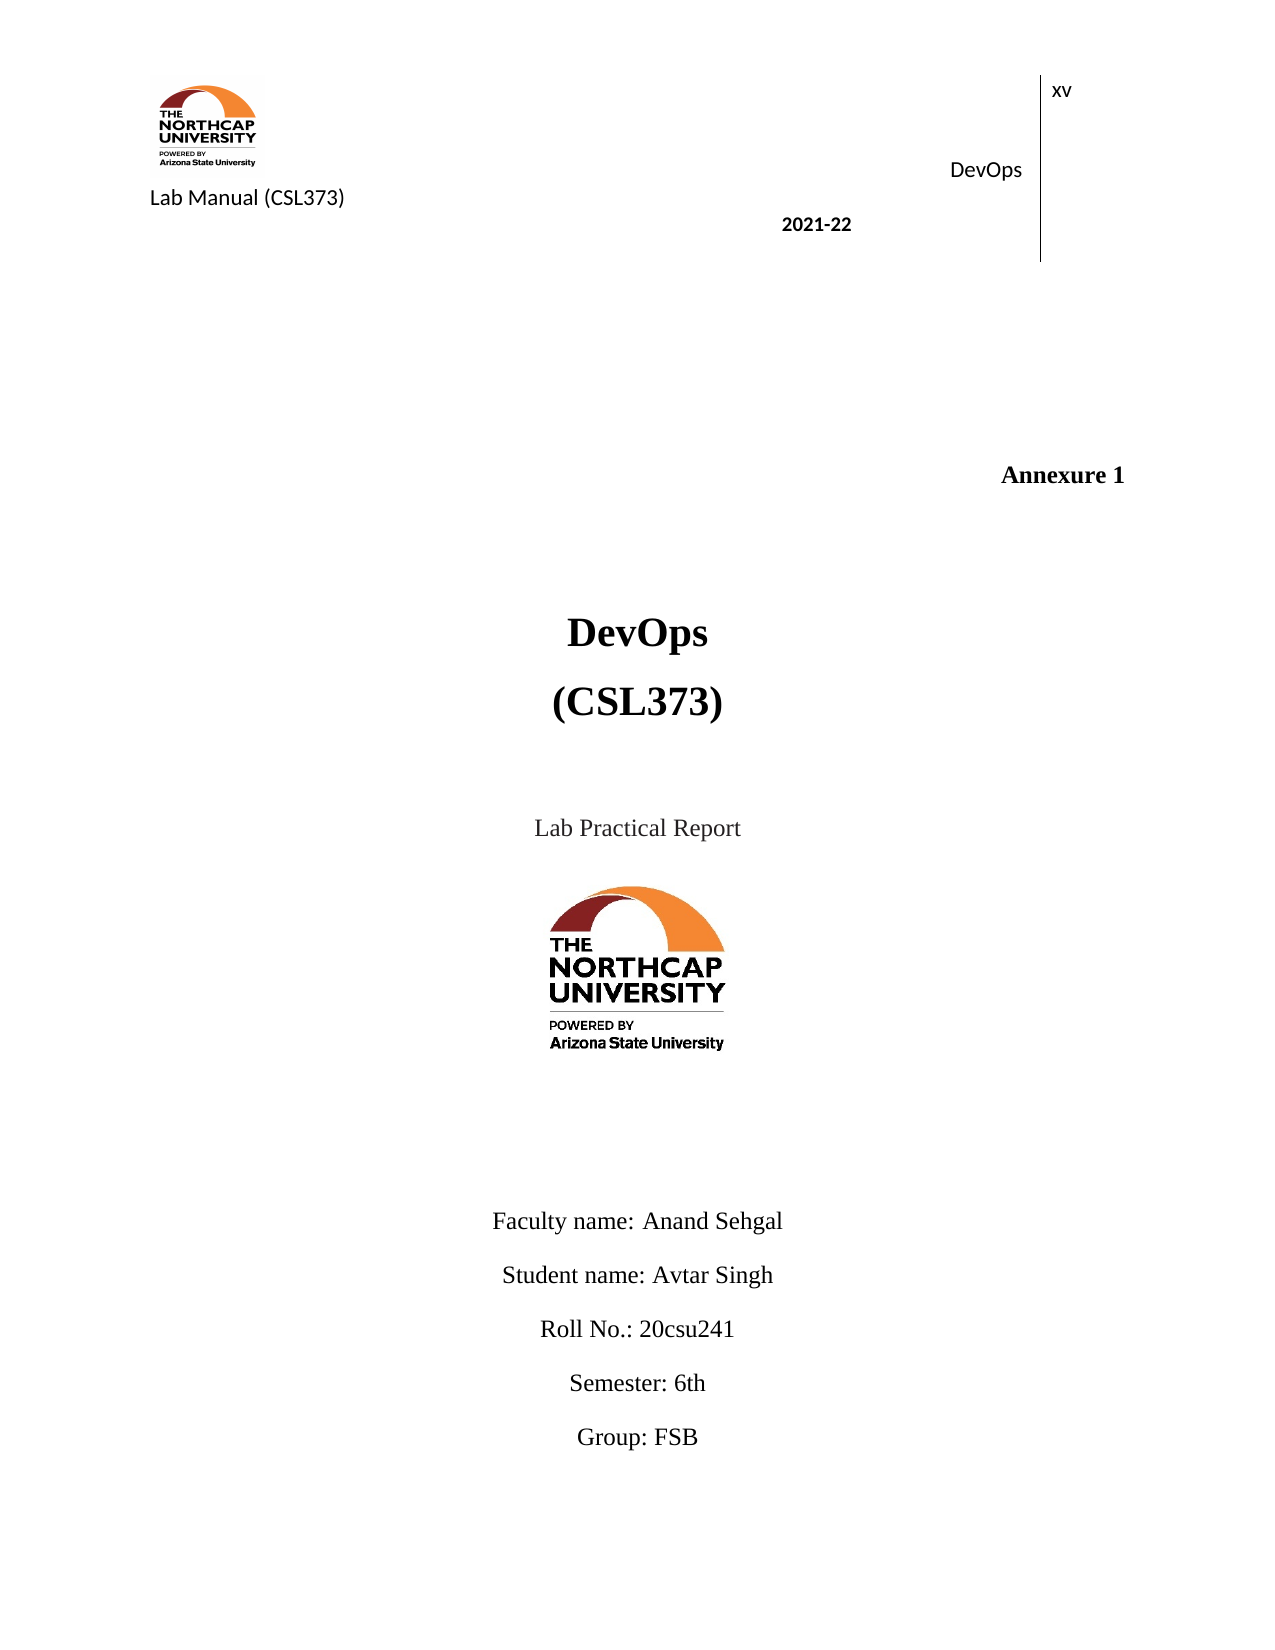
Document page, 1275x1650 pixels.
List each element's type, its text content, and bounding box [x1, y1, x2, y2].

text Semester: 6th [150, 1368, 1125, 1397]
text Group: FSB [150, 1422, 1125, 1450]
text Student name: Avtar Singh [150, 1260, 1125, 1289]
text Annexure 1 [206, 460, 1125, 489]
picture [532, 863, 743, 1074]
text DevOps [150, 607, 1125, 655]
text Lab Practical Report [150, 813, 1125, 842]
text Roll No.: 20csu241 [150, 1314, 1125, 1343]
picture [150, 75, 266, 178]
text Faculty name: Anand Sehgal [150, 1206, 1125, 1235]
text (CSL373) [150, 676, 1125, 724]
